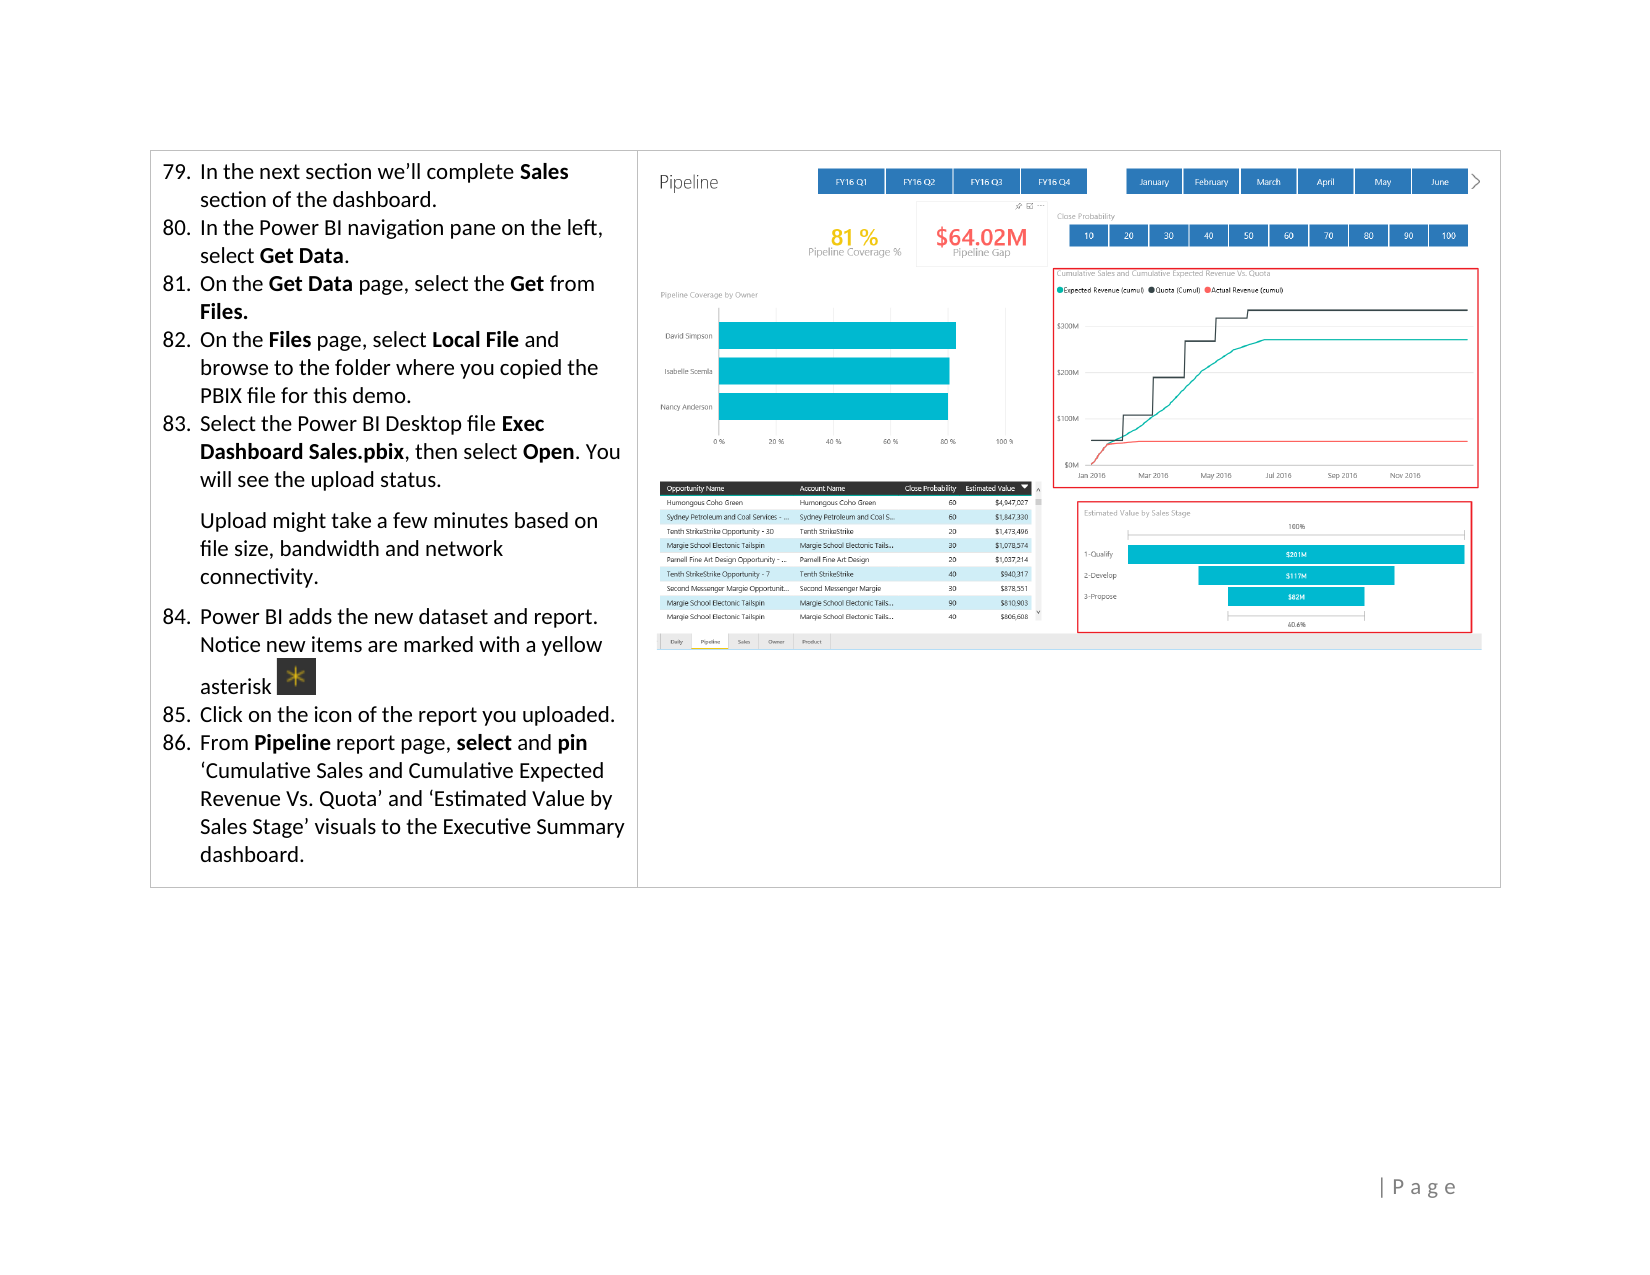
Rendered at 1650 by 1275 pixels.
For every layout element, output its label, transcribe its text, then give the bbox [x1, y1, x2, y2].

table_cell In the next section we’ll complete Sales section of the dashboard. In the Power BI navigation pane on the left, select Get Data. On the Get Data page, select the Get from Files. On the Files page, select Local File and browse to the folder where you copied the PBIX file for this demo. Select the Power BI Desktop file Exec Dashboard Sales.pbix, then select Open. You will see the upload status. Upload might take a few minutes based on file size, bandwidth and network connectivity. Power BI adds the new dataset and report. Notice new items are marked with a yellow asterisk Click on the icon of the report you uploaded. From Pipeline report page, select and pin ‘Cumulative Sales and Cumulative Expected Revenue Vs. Quota’ and ‘Estimated Value by Sales Stage’ visuals to the Executive Summary dashboard. [151, 151, 637, 887]
picture [656, 157, 1482, 650]
table_cell [638, 151, 1500, 887]
picture [276, 658, 316, 695]
